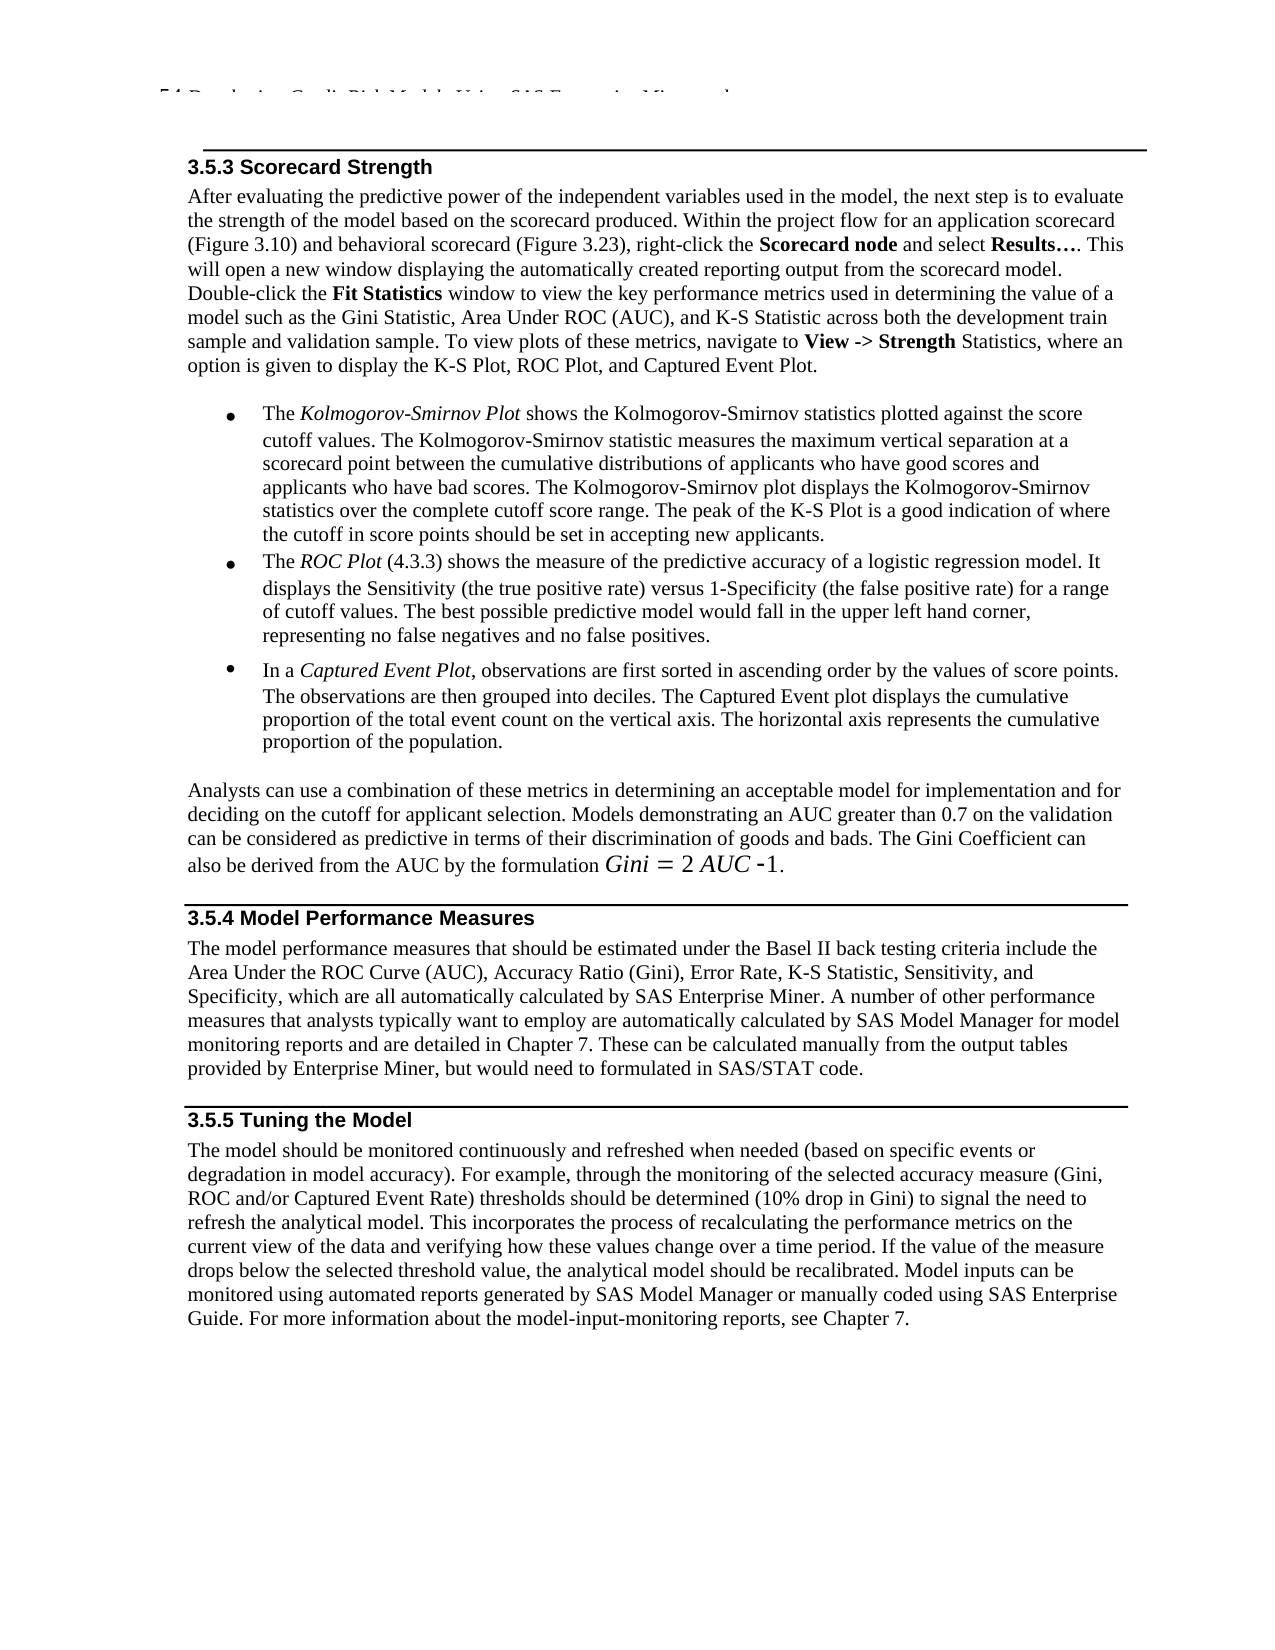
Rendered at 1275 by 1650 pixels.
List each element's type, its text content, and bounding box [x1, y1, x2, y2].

list Scorecard Strength [187, 155, 1223, 179]
list Model Performance Measures [187, 900, 1223, 930]
list Tuning the Model [187, 1102, 1223, 1132]
list The Kolmogorov-Smirnov Plot shows the Kolmogorov-Smirnov statistics plotted against the score cutoff values. The Kolmogorov-Smirnov statistic measures the maximum vertical separation at a scorecard point between the cumulative distributions of applicants who have good scores and applicants who have bad scores. The Kolmogorov-Smirnov plot displays the Kolmogorov-Smirnov statistics over the complete cutoff score range. The peak of the K-S Plot is a good indication of where the cutoff in score points should be set in accepting new applicants. [225, 402, 1110, 546]
text After evaluating the predictive power of the independent variables used in the model, the next step is to evaluate the strength of the model based on the scorecard produced. Within the project flow for an application scorecard (Figure 3.10) and behavioral scorecard (Figure 3.23), right-click the Scorecard node and select Results…. This will open a new window displaying the automatically created reporting output from the scorecard model. [187, 184, 1140, 281]
list The ROC Plot (4.3.3) shows the measure of the predictive accuracy of a logistic regression model. It displays the Sensitivity (the true positive rate) versus 1-Specificity (the false positive rate) for a range of cutoff values. The best possible predictive model would fall in the upper left hand corner, representing no false negatives and no false positives. [225, 550, 1109, 647]
text Double-click the Fit Statistics window to view the key performance metrics used in determining the value of a model such as the Gini Statistic, Area Under ROC (AUC), and K-S Statistic across both the development train sample and validation sample. To view plots of these metrics, navigate to View -> Strength Statistics, where an option is given to display the K-S Plot, ROC Plot, and Captured Event Plot. [187, 281, 1125, 377]
text The model performance measures that should be estimated under the Basel II back testing criteria include the Area Under the ROC Curve (AUC), Accuracy Ratio (Gini), Error Rate, K-S Statistic, Sensitivity, and Specificity, which are all automatically calculated by SAS Enterprise Miner. A number of other performance measures that analysts typically want to employ are automatically calculated by SAS Model Manager for model monitoring reports and are detailed in Chapter 7. These can be calculated manually from the output tables provided by Enterprise Miner, but would need to formulated in SAS/STAT code. [187, 936, 1123, 1080]
text The model should be monitored continuously and refreshed when needed (based on specific events or degradation in model accuracy). For example, through the monitoring of the selected accuracy measure (Gini, ROC and/or Captured Event Rate) thresholds should be determined (10% drop in Gini) to signal the need to refresh the analytical model. This incorporates the process of recalculating the performance metrics on the current view of the data and verifying how these values change over a time period. If the value of the measure drops below the selected threshold value, the analytical model should be recalibrated. Model inputs can be monitored using automated reports generated by SAS Model Manager or manually coded using SAS Enterprise Guide. For more information about the model-input-monitoring reports, see Chapter 7. [187, 1137, 1120, 1330]
text Analysts can use a combination of these metrics in determining an acceptable model for implementation and for deciding on the cutoff for applicant selection. Models demonstrating an AUC greater than 0.7 on the validation can be considered as predictive in terms of their discrimination of goods and bads. The Gini Coefficient can also be derived from the AUC by the formulation Gini  2 AUC 1. [187, 779, 1121, 878]
list In a Captured Event Plot, observations are first sorted in ascending order by the values of score points. The observations are then grouped into deciles. The Captured Event plot displays the cumulative proportion of the total event count on the vertical axis. The horizontal axis represents the cumulative proportion of the population. [225, 653, 1120, 753]
